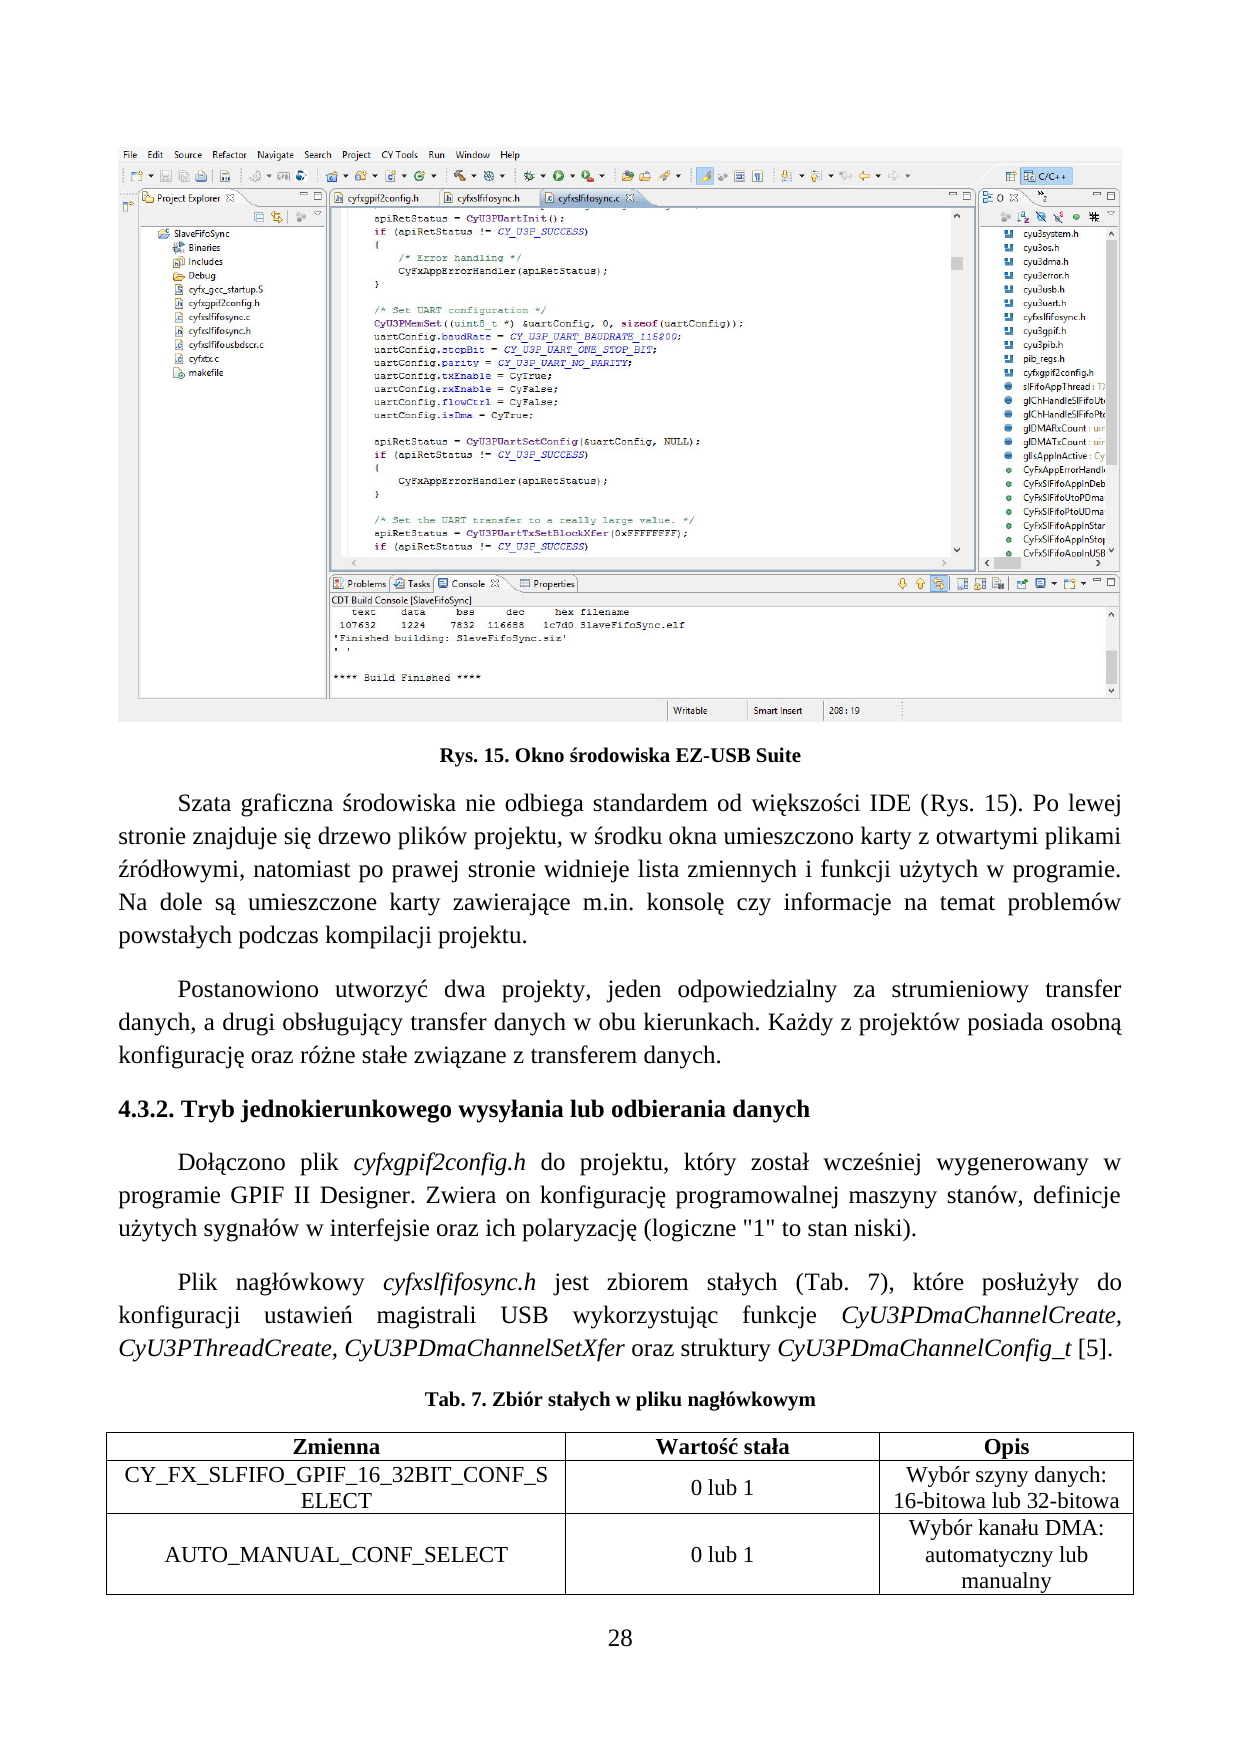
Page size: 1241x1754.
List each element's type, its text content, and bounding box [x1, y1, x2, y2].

text Szata graficzna środowiska nie odbiega standardem od większości IDE (Rys. 15). Po lewej stronie znajduje się drzewo plików projektu, w środku okna umieszczono karty z otwartymi plikami źródłowymi, natomiast po prawej stronie widnieje lista zmiennych i funkcji użytych w programie. Na dole są umieszczone karty zawierające m.in. konsolę czy informacje na temat problemów powstałych podczas kompilacji projektu. [118, 788, 1122, 949]
text Postanowiono utworzyć dwa projekty, jeden odpowiedzialny za strumieniowy transfer danych, a drugi obsługujący transfer danych w obu kierunkach. Każdy z projektów posiada osobną konfigurację oraz różne stałe związane z transferem danych. [118, 974, 1122, 1068]
table_cell AUTO_MANUAL_CONF_SELECT [107, 1514, 565, 1593]
text Plik nagłówkowy cyfxslfifosync.h jest zbiorem stałych (Tab. 7), które posłużyły do konfiguracji ustawień magistrali USB wykorzystując funkcje CyU3PDmaChannelCreate, CyU3PThreadCreate, CyU3PDmaChannelSetXfer oraz struktury CyU3PDmaChannelConfig_t [5]. [118, 1267, 1122, 1362]
subtitle 4.3.2. Tryb jednokierunkowego wysyłania lub odbierania danych [118, 1094, 1122, 1122]
table_cell Wybór szyny danych: 16-bitowa lub 32-bitowa [880, 1461, 1133, 1513]
table_cell Wybór kanału DMA: automatyczny lub manualny [880, 1514, 1133, 1593]
table_cell 0 lub 1 [566, 1461, 879, 1513]
table_header Wartość stała [566, 1433, 879, 1459]
picture [118, 147, 1123, 722]
table_cell CY_FX_SLFIFO_GPIF_16_32BIT_CONF_SELECT [107, 1461, 565, 1513]
table_header Opis [880, 1433, 1133, 1459]
text Dołączono plik cyfxgpif2config.h do projektu, który został wcześniej wygenerowany w programie GPIF II Designer. Zwiera on konfigurację programowalnej maszyny stanów, definicje użytych sygnałów w interfejsie oraz ich polaryzację (logiczne "1" to stan niski). [118, 1147, 1122, 1242]
table_cell 0 lub 1 [566, 1514, 879, 1593]
table_header Zmienna [107, 1433, 565, 1459]
